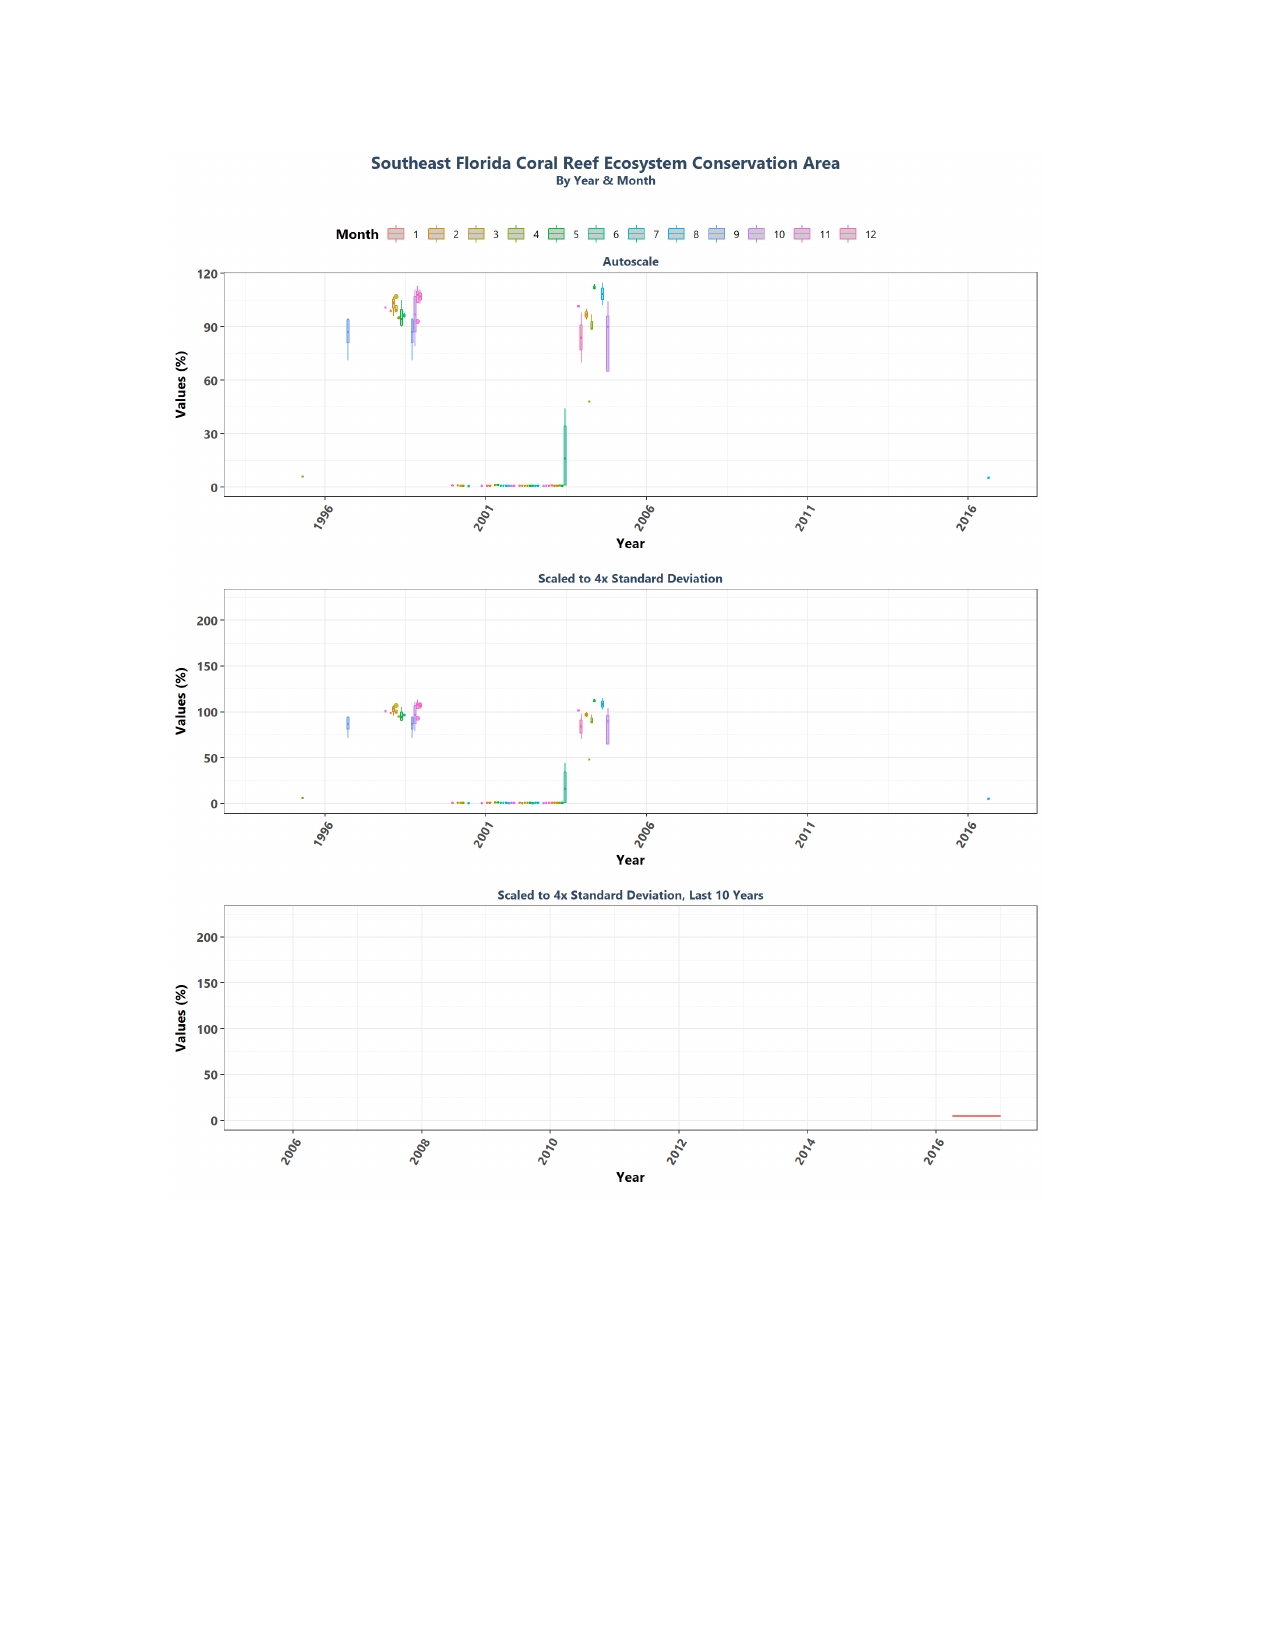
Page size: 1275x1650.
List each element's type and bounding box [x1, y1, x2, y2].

picture [168, 150, 1044, 1200]
